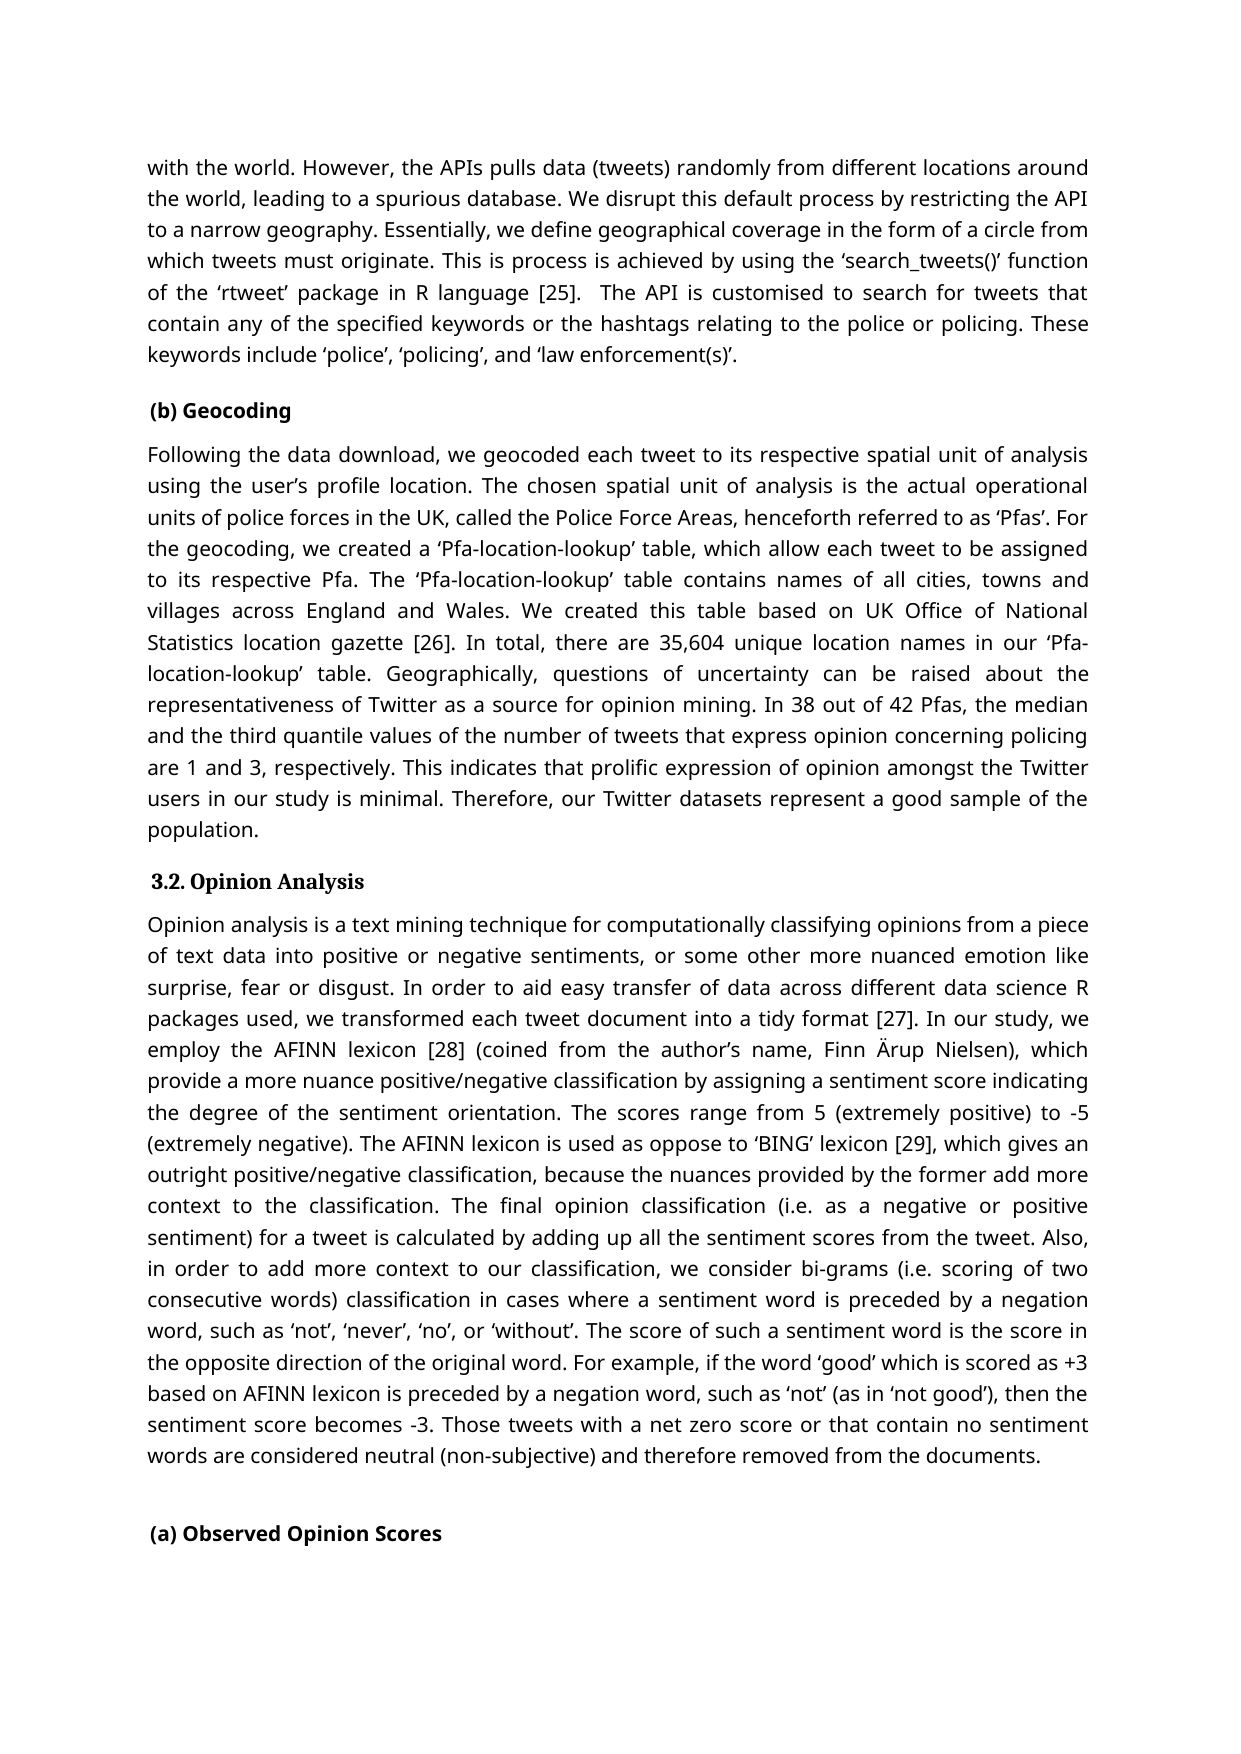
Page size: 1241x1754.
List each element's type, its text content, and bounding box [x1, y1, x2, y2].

text Following the data download, we geocoded each tweet to its respective spatial unit of analysis using the user’s profile location. The chosen spatial unit of analysis is the actual operational units of police forces in the UK, called the Police Force Areas, henceforth referred to as ‘Pfas’. For the geocoding, we created a ‘Pfa-location-lookup’ table, which allow each tweet to be assigned to its respective Pfa. The ‘Pfa-location-lookup’ table contains names of all cities, towns and villages across England and Wales. We created this table based on UK Office of National Statistics location gazette [26]. In total, there are 35,604 unique location names in our ‘Pfa-location-lookup’ table. Geographically, questions of uncertainty can be raised about the representativeness of Twitter as a source for opinion mining. In 38 out of 42 Pfas, the median and the third quantile values of the number of tweets that express opinion concerning policing are 1 and 3, respectively. This indicates that prolific expression of opinion amongst the Twitter users in our study is minimal. Therefore, our Twitter datasets represent a good sample of the population. [147, 437, 1090, 844]
text 3.2. Opinion Analysis [151, 869, 1090, 895]
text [147, 150, 1090, 369]
text Opinion analysis is a text mining technique for computationally classifying opinions from a piece of text data into positive or negative sentiments, or some other more nuanced emotion like surprise, fear or disgust. In order to aid easy transfer of data across different data science R packages used, we transformed each tweet document into a tidy format [27]. In our study, we employ the AFINN lexicon [28] (coined from the author’s name, Finn Ärup Nielsen), which provide a more nuance positive/negative classification by assigning a sentiment score indicating the degree of the sentiment orientation. The scores range from 5 (extremely positive) to -5 (extremely negative). The AFINN lexicon is used as oppose to ‘BING’ lexicon [29], which gives an outright positive/negative classification, because the nuances provided by the former add more context to the classification. The final opinion classification (i.e. as a negative or positive sentiment) for a tweet is calculated by adding up all the sentiment scores from the tweet. Also, in order to add more context to our classification, we consider bi-grams (i.e. scoring of two consecutive words) classification in cases where a sentiment word is preceded by a negation word, such as ‘not’, ‘never’, ‘no’, or ‘without’. The score of such a sentiment word is the score in the opposite direction of the original word. For example, if the word ‘good’ which is scored as +3 based on AFINN lexicon is preceded by a negation word, such as ‘not’ (as in ‘not good’), then the sentiment score becomes -3. Those tweets with a net zero score or that contain no sentiment words are considered neutral (non-subjective) and therefore removed from the documents. [147, 908, 1090, 1470]
text (a) Observed Opinion Scores [150, 1519, 1090, 1548]
text (b) Geocoding [150, 394, 1090, 425]
